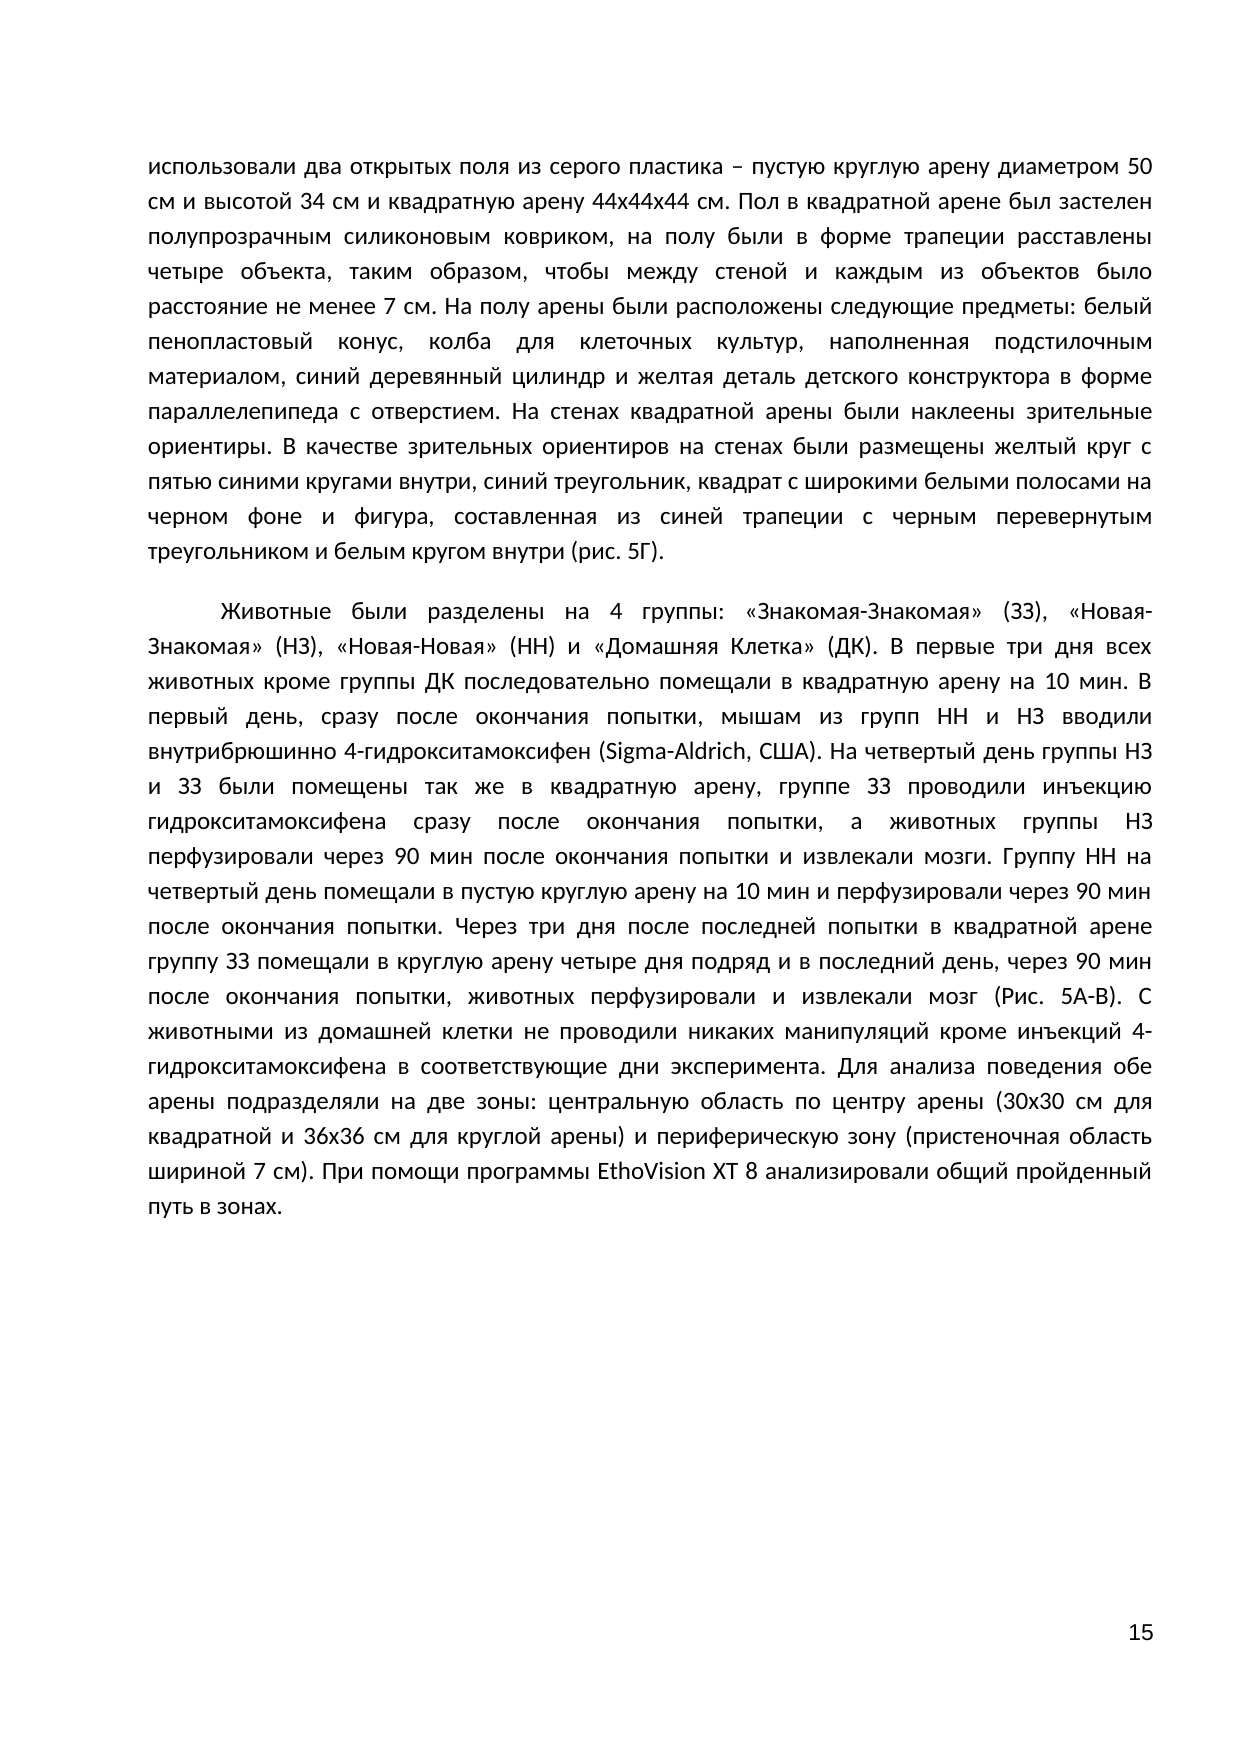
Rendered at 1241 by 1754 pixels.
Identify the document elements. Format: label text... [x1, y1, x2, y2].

text Животные были разделены на 4 группы: «Знакомая-Знакомая» (ЗЗ), «Новая-Знакомая» (НЗ), «Новая-Новая» (НН) и «Домашняя Клетка» (ДК). В первые три дня всех животных кроме группы ДК последовательно помещали в квадратную арену на 10 мин. В первый день, сразу после окончания попытки, мышам из групп НН и НЗ вводили внутрибрюшинно 4-гидрокситамоксифен (Sigma-Aldrich, США). На четвертый день группы НЗ и ЗЗ были помещены так же в квадратную арену, группе ЗЗ проводили инъекцию гидрокситамоксифена сразу после окончания попытки, а животных группы НЗ перфузировали через 90 мин после окончания попытки и извлекали мозги. Группу НН на четвертый день помещали в пустую круглую арену на 10 мин и перфузировали через 90 мин после окончания попытки. Через три дня после последней попытки в квадратной арене группу ЗЗ помещали в круглую арену четыре дня подряд и в последний день, через 90 мин после окончания попытки, животных перфузировали и извлекали мозг (Рис. 5А-В). С животными из домашней клетки не проводили никаких манипуляций кроме инъекций 4-гидрокситамоксифена в соответствующие дни эксперимента. Для анализа поведения обе арены подразделяли на две зоны: центральную область по центру арены (30х30 см для квадратной и 36х36 см для круглой арены) и периферическую зону (пристеночная область шириной 7 см). При помощи программы EthoVision XT 8 анализировали общий пройденный путь в зонах. [148, 595, 1153, 1221]
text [148, 150, 1153, 566]
